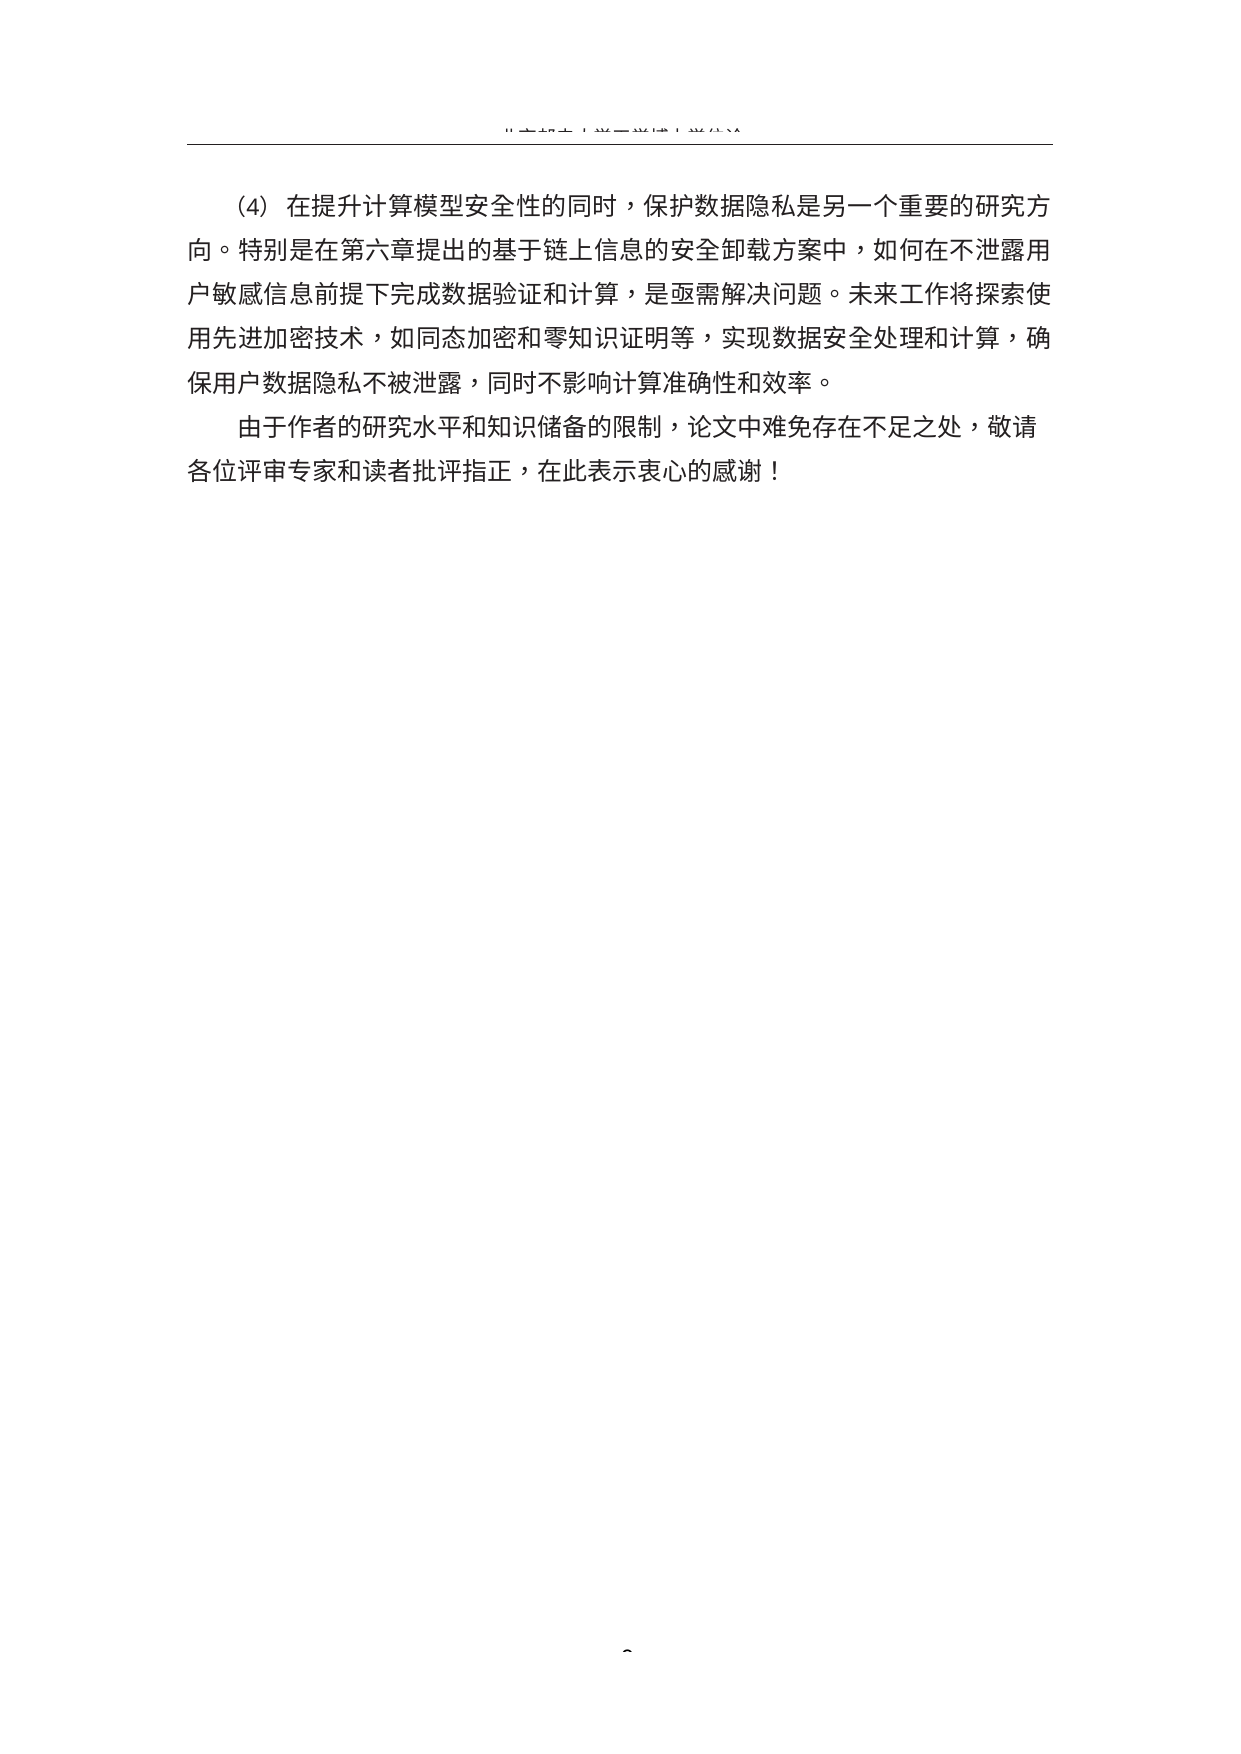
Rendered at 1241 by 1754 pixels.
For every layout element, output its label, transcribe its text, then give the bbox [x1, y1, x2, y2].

text 由于作者的研究水平和知识储备的限制，论文中难免存在不足之处，敬请各位评审专家和读者批评指正，在此表示衷心的感谢！ [187, 410, 1053, 488]
list 在提升计算模型安全性的同时，保护数据隐私是另一个重要的研究方向。特别是在第六章提出的基于链上信息的安全卸载方案中，如何在不泄露用户敏感信息前提下完成数据验证和计算，是亟需解决问题。未来工作将探索使用先进加密技术，如同态加密和零知识证明等，实现数据安全处理和计算，确保用户数据隐私不被泄露，同时不影响计算准确性和效率。 [187, 188, 1053, 399]
